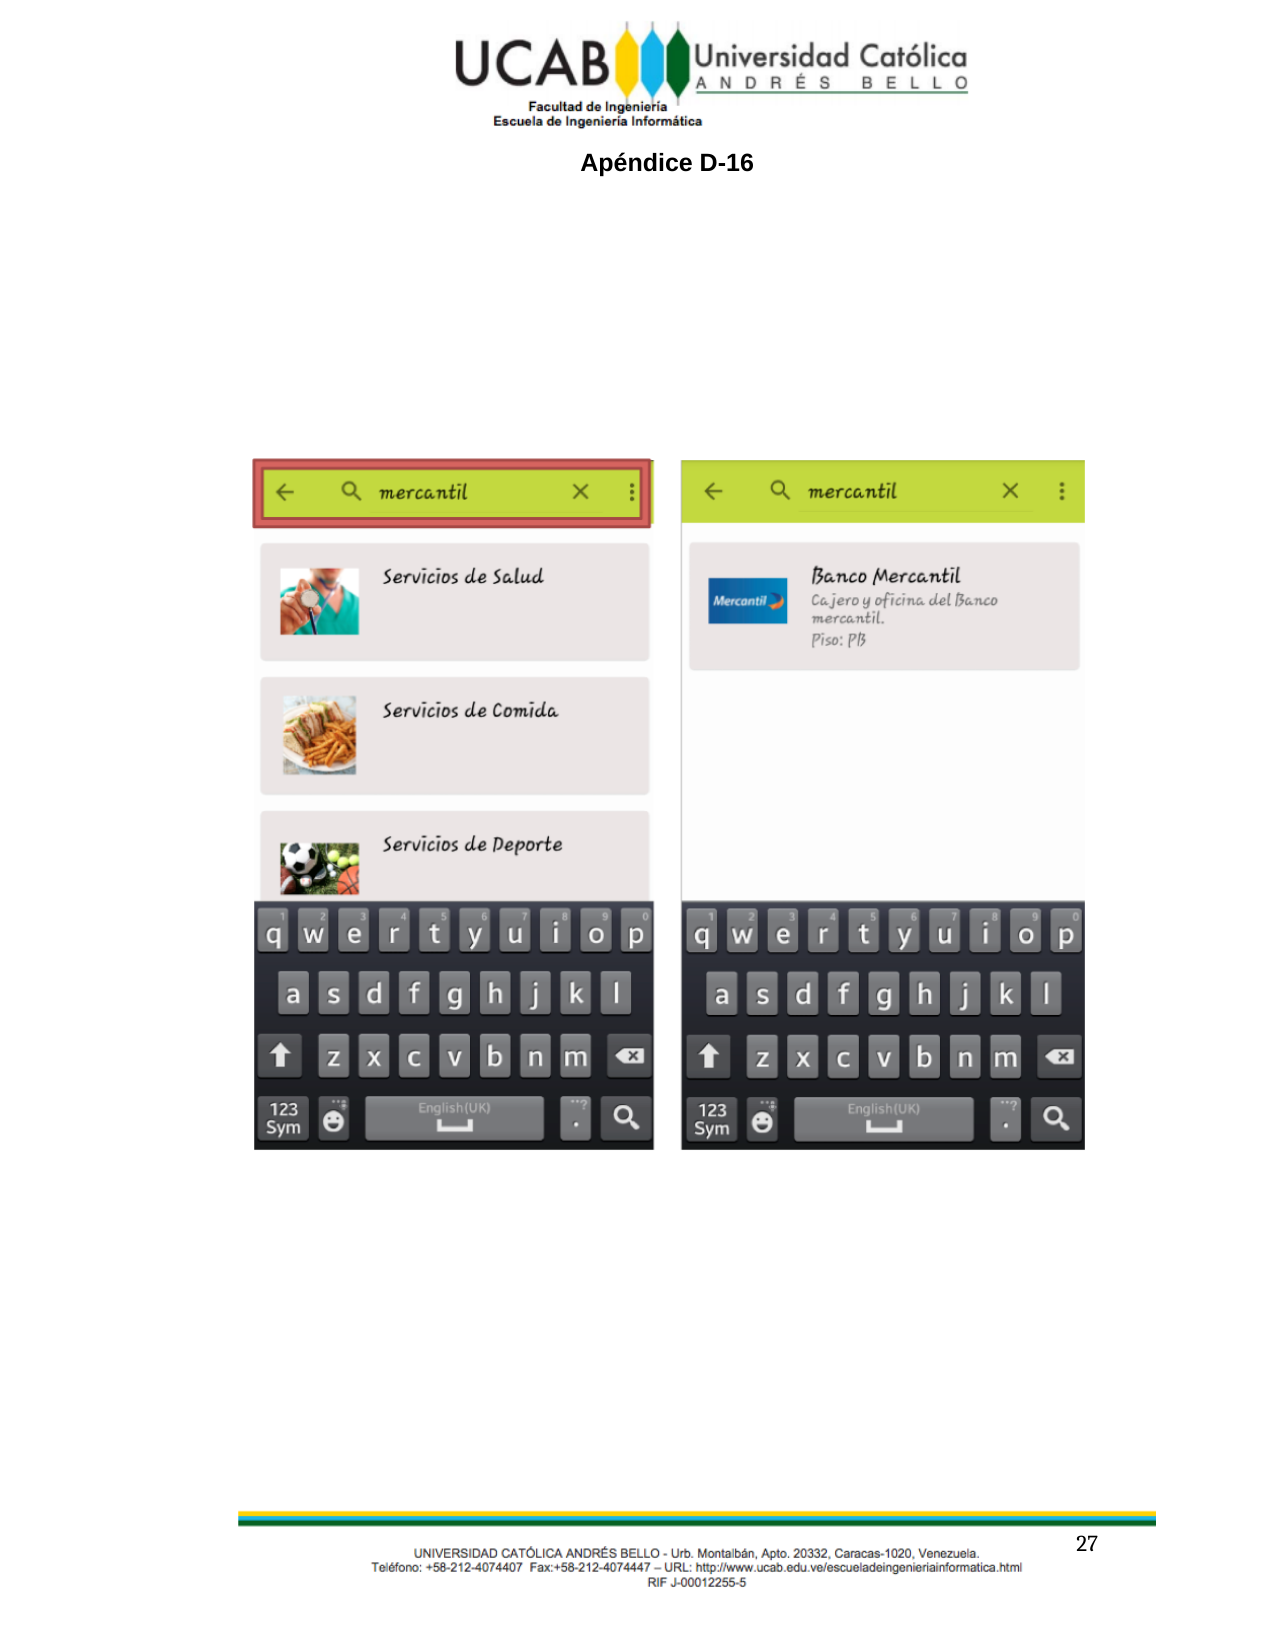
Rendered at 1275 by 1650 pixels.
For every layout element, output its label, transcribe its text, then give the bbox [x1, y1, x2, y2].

picture [414, 0, 1033, 144]
subtitle Apéndice D-16 [236, 148, 1098, 176]
picture [236, 447, 1097, 1166]
picture [236, 1508, 1156, 1595]
